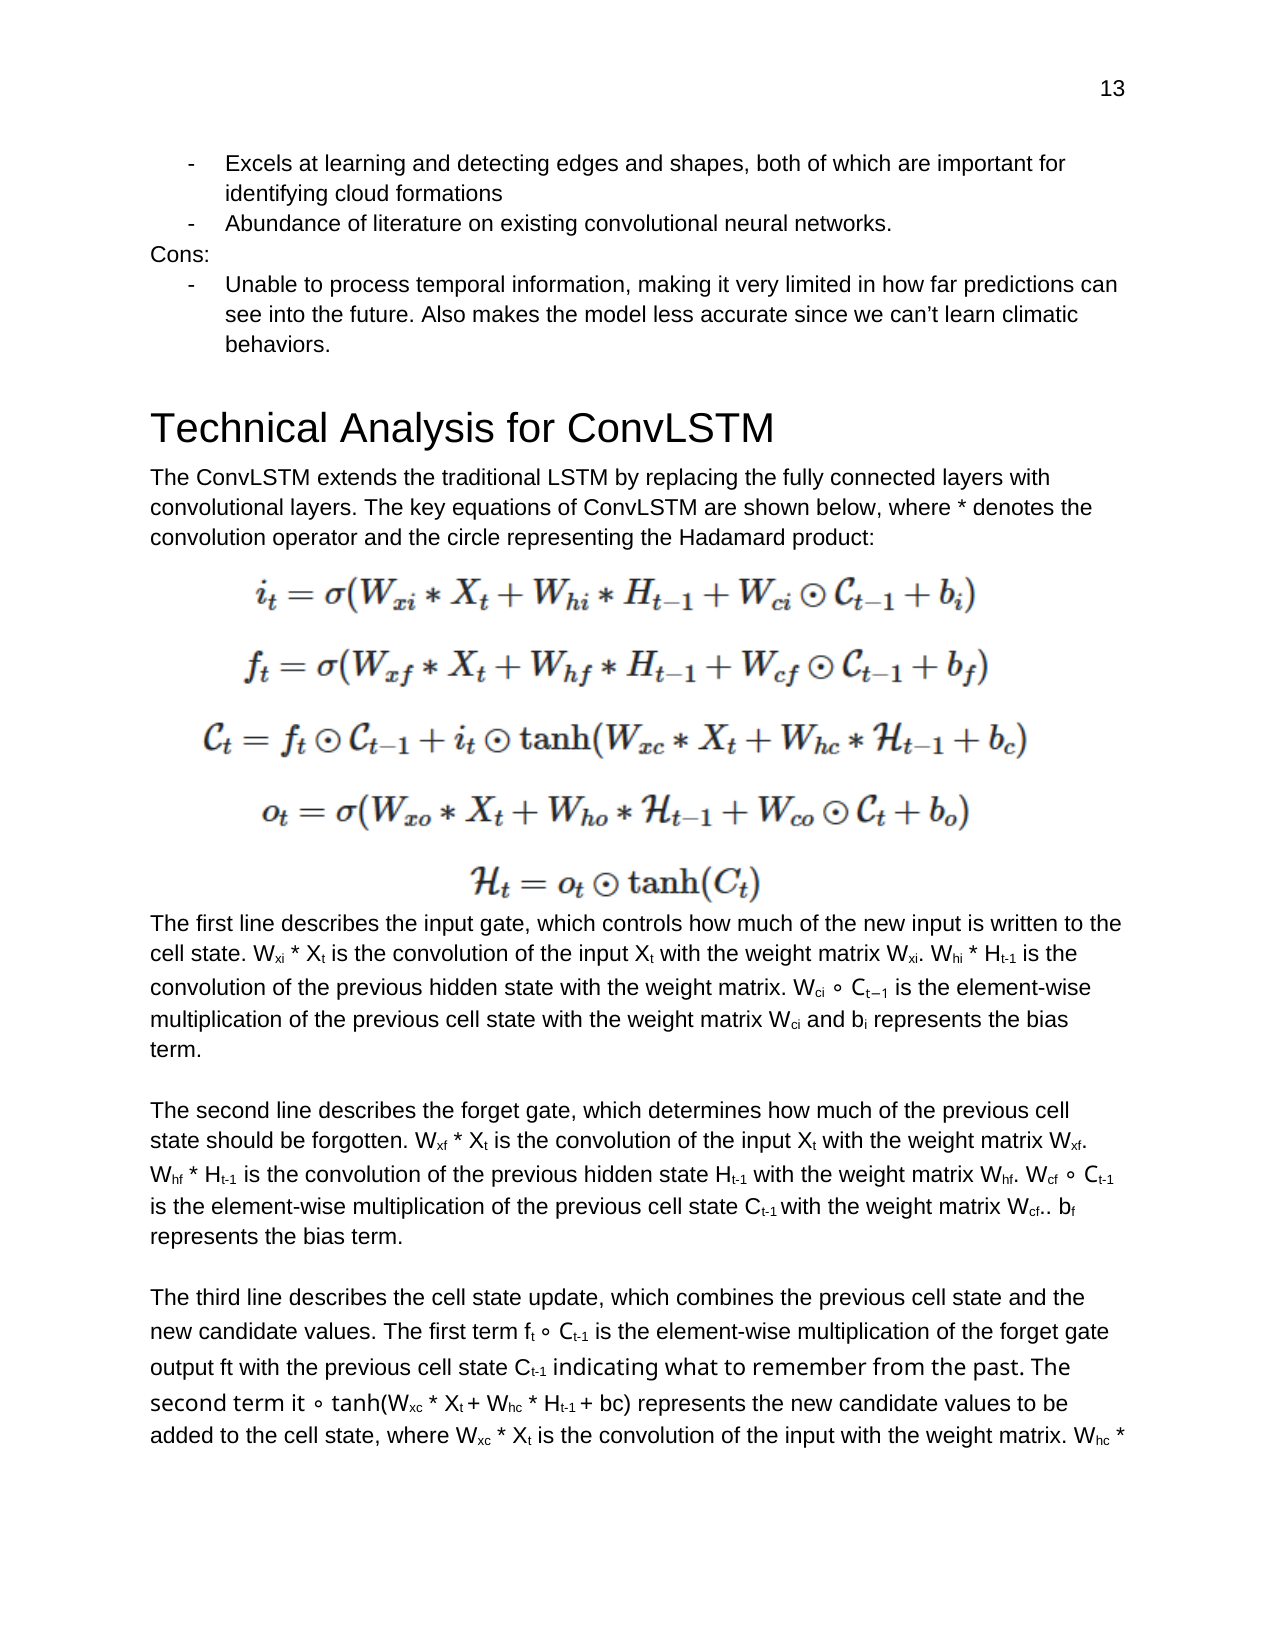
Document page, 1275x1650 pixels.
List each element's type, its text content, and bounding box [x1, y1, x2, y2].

list Unable to process temporal information, making it very limited in how far predictions can see into the future. Also makes the model less accurate since we can’t learn climatic behaviors. [187, 271, 1125, 358]
subtitle Technical Analysis for ConvLSTM [150, 403, 1125, 451]
list Abundance of literature on existing convolutional neural networks. [187, 210, 1125, 237]
text Cons: [150, 241, 1125, 267]
picture [150, 554, 1108, 906]
text The second line describes the forget gate, which determines how much of the previous cell state should be forgotten. Wxf * Xt is the convolution of the input Xt with the weight matrix Wxf. Whf * Ht-1 is the convolution of the previous hidden state Ht-1 with the weight matrix Whf. Wcf ∘ Ct-1 is the element-wise multiplication of the previous cell state Ct-1 with the weight matrix Wcf.. bf represents the bias term. [150, 1097, 1125, 1249]
list Excels at learning and detecting edges and shapes, both of which are important for identifying cloud formations [187, 150, 1125, 207]
text The first line describes the input gate, which controls how much of the new input is written to the cell state. Wxi * Xt is the convolution of the input Xt with the weight matrix Wxi. Whi * Ht-1 is the convolution of the previous hidden state with the weight matrix. Wci ∘ Ct−1 is the element-wise multiplication of the previous cell state with the weight matrix Wci and bi represents the bias term. [150, 909, 1125, 1062]
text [150, 1283, 1125, 1448]
